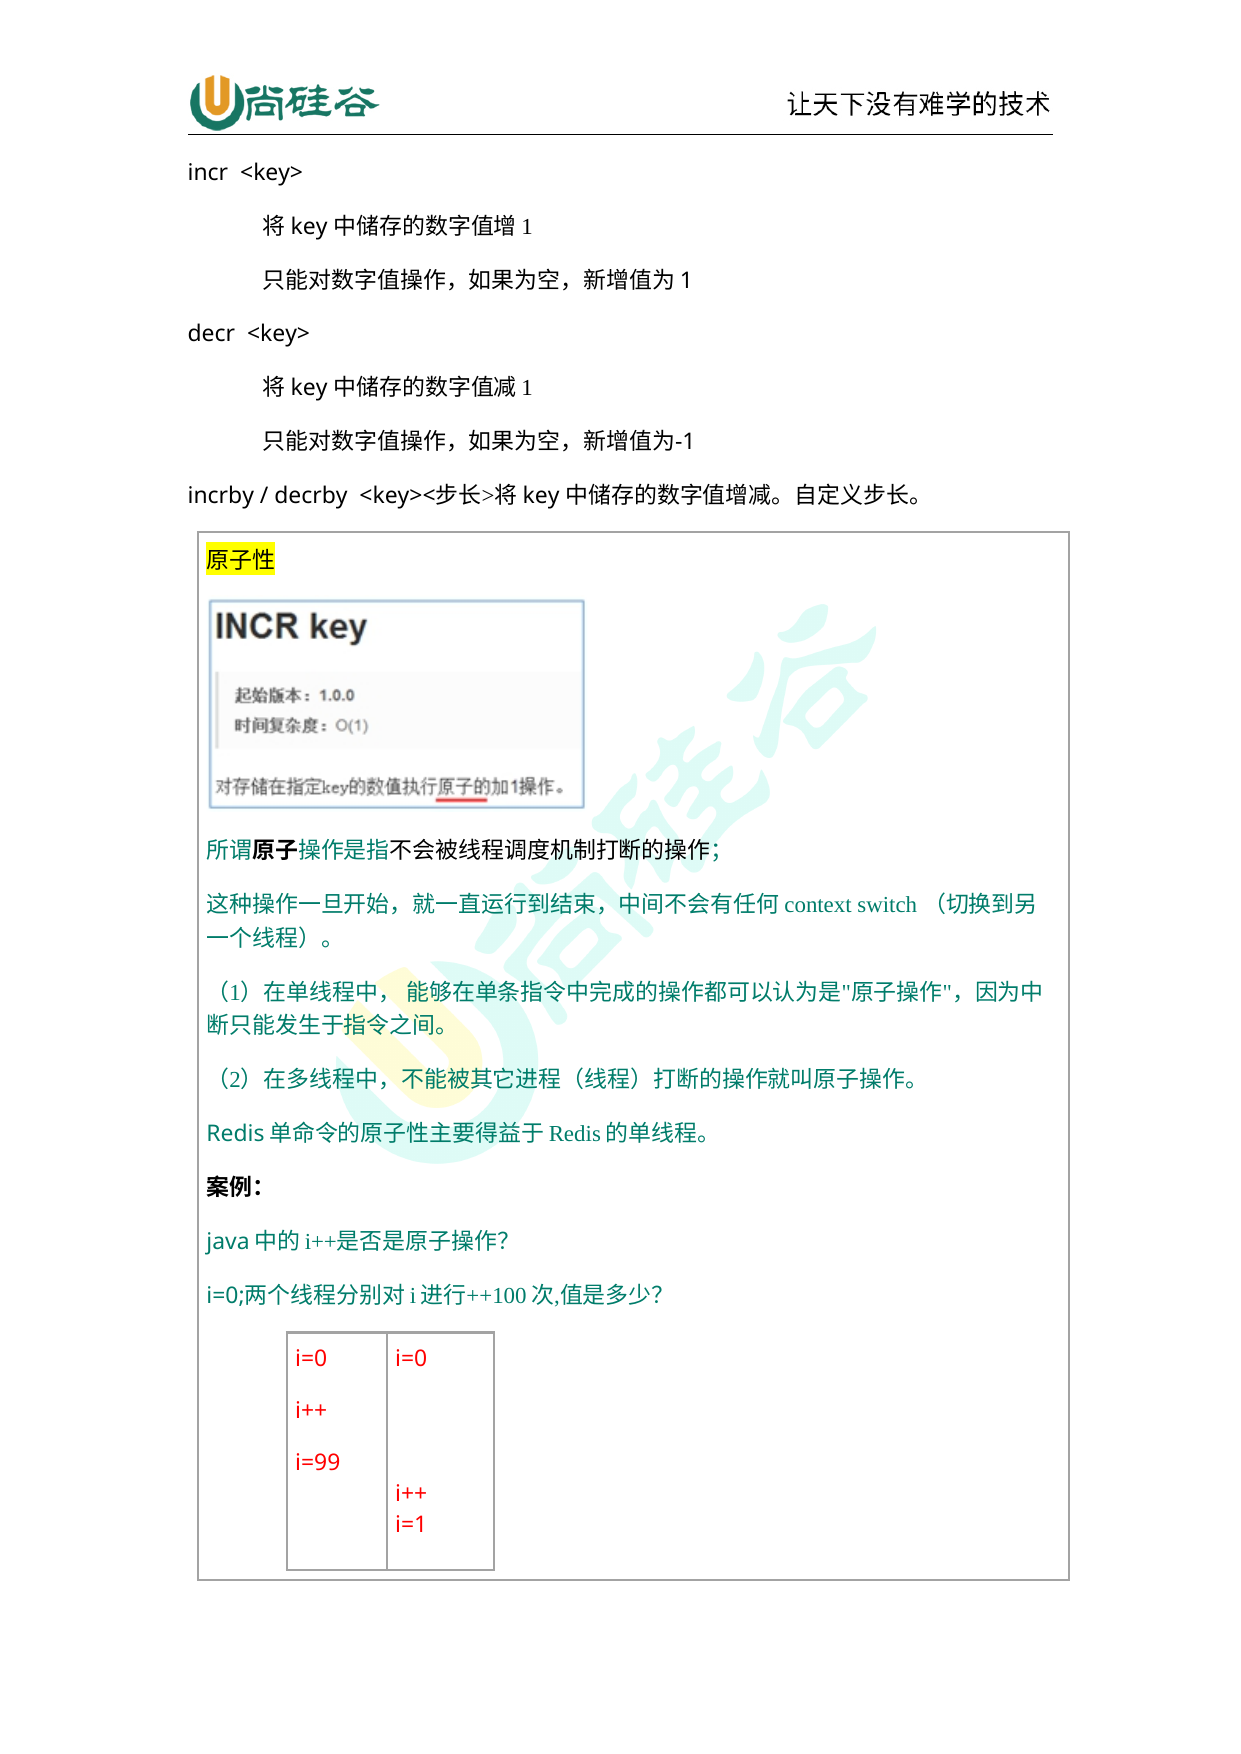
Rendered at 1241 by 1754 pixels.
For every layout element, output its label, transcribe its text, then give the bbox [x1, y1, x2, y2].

text 将 key 中储存的数字值减1 [262, 369, 1053, 402]
picture [206, 595, 588, 812]
text incrby / decrby <key><步长>将 key 中储存的数字值增减。自定义步长。 [187, 477, 1053, 510]
text 只能对数字值操作，如果为空，新增值为-1 [262, 423, 1053, 456]
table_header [199, 533, 1068, 1579]
text 只能对数字值操作，如果为空，新增值为1 [262, 262, 1053, 296]
text incr <key> [187, 156, 1053, 187]
text decr <key> [187, 317, 1053, 348]
text 将 key 中储存的数字值增1 [262, 208, 1053, 242]
picture [187, 73, 1053, 132]
